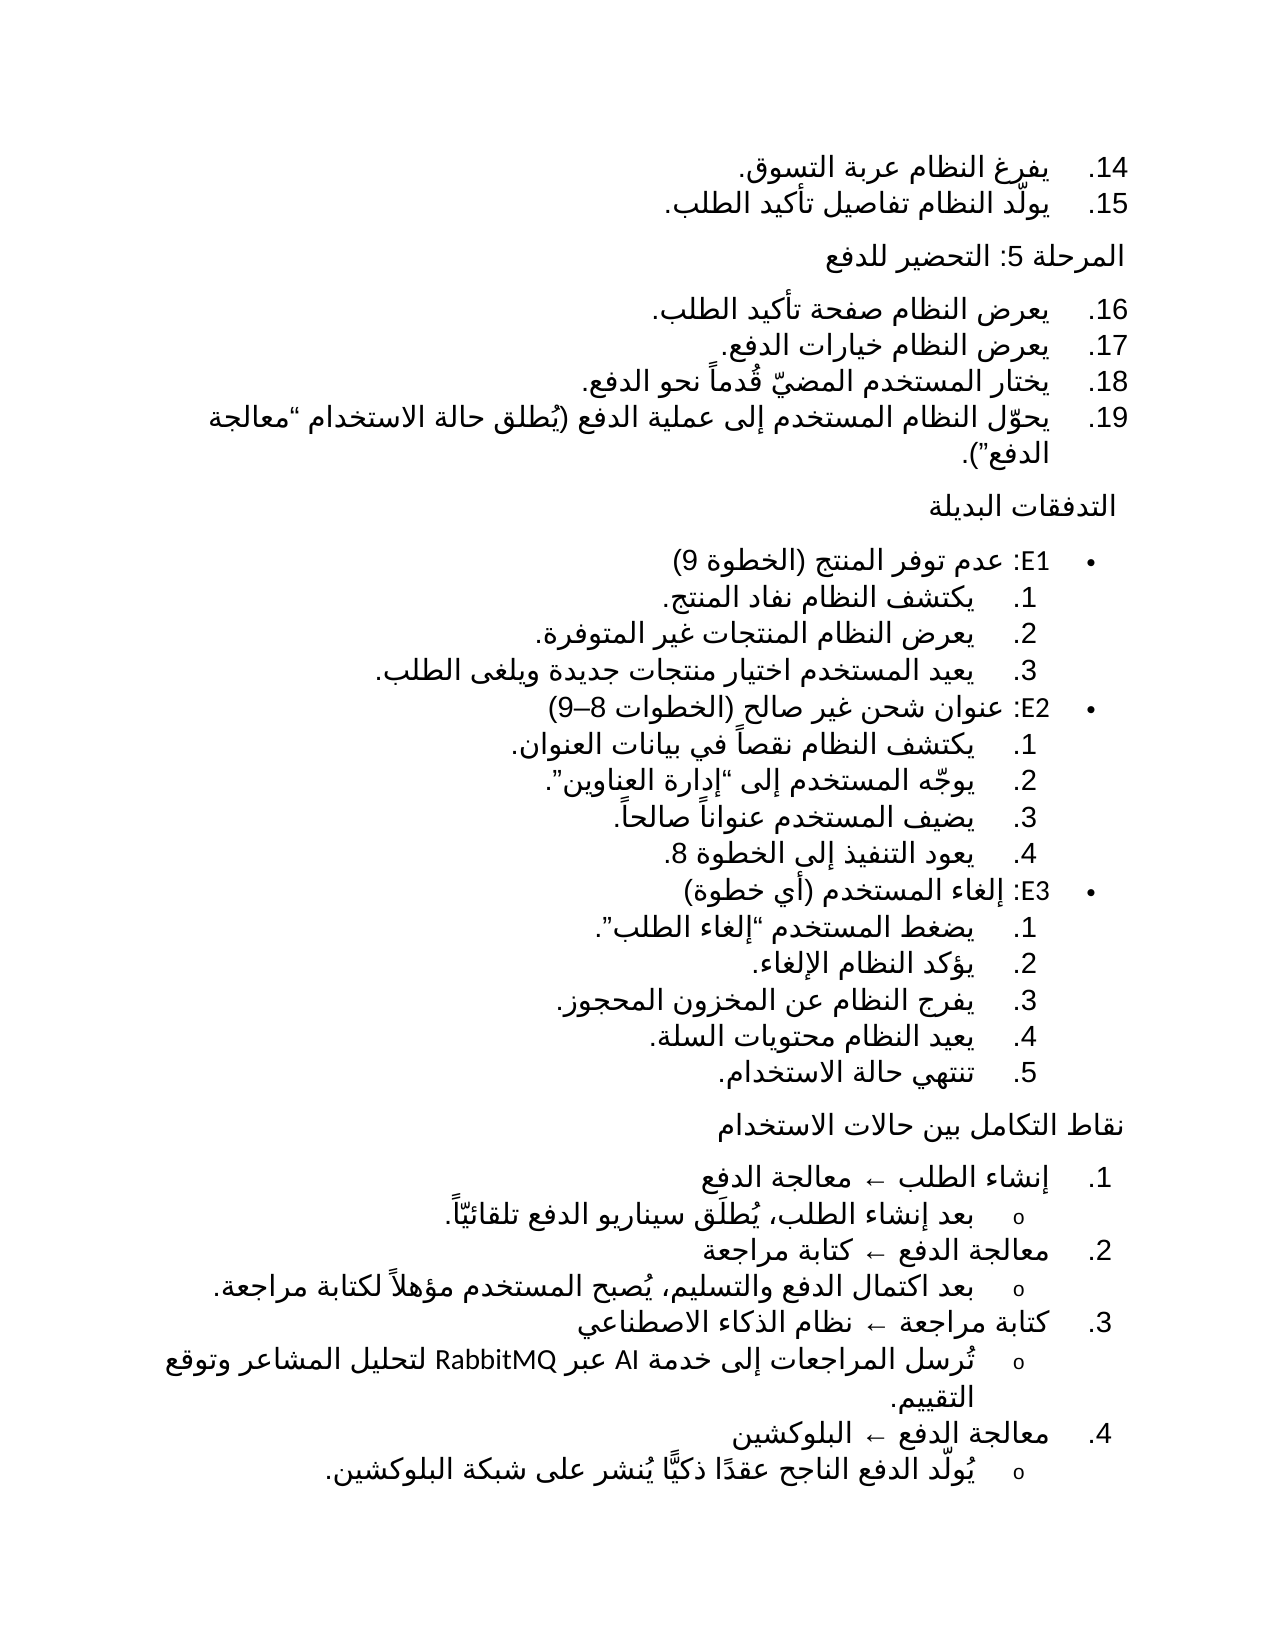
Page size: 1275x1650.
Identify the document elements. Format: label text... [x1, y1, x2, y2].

list يعيد المستخدم اختيار منتجات جديدة ويلغى الطلب. [150, 653, 1012, 686]
list يحوّل النظام المستخدم إلى عملية الدفع (يُطلق حالة الاستخدام “معالجة الدفع”). [150, 400, 1087, 470]
list يضغط المستخدم “إلغاء الطلب”. [150, 910, 1012, 944]
list E1: عدم توفر المنتج (الخطوة 9) [150, 542, 1087, 578]
list يختار المستخدم المضيّ قُدماً نحو الدفع. [150, 364, 1087, 398]
list يعرض النظام خيارات الدفع. [150, 328, 1087, 361]
list يؤكد النظام الإلغاء. [150, 946, 1012, 980]
list يفرغ النظام عربة التسوق. [150, 150, 1087, 183]
text نقاط التكامل بين حالات الاستخدام [150, 1108, 1125, 1141]
list بعد إنشاء الطلب، يُطلَق سيناريو الدفع تلقائيّاً. [150, 1197, 1012, 1230]
list يوجّه المستخدم إلى “إدارة العناوين”. [150, 763, 1012, 797]
list معالجة الدفع ← البلوكشين [150, 1416, 1087, 1449]
text التدفقات البديلة [150, 489, 1125, 523]
list يعيد النظام محتويات السلة. [150, 1019, 1012, 1052]
list تنتهي حالة الاستخدام. [150, 1055, 1012, 1088]
list كتابة مراجعة ← نظام الذكاء الاصطناعي [150, 1305, 1087, 1339]
list يولّد النظام تفاصيل تأكيد الطلب. [150, 186, 1087, 220]
list يعرض النظام المنتجات غير المتوفرة. [150, 617, 1012, 650]
list يفرج النظام عن المخزون المحجوز. [150, 983, 1012, 1016]
list يعرض النظام صفحة تأكيد الطلب. [150, 292, 1087, 325]
list بعد اكتمال الدفع والتسليم، يُصبح المستخدم مؤهلاً لكتابة مراجعة. [150, 1269, 1012, 1303]
list إنشاء الطلب ← معالجة الدفع [150, 1161, 1087, 1194]
list يكتشف النظام نقصاً في بيانات العنوان. [150, 727, 1012, 761]
list يكتشف النظام نفاد المنتج. [150, 580, 1012, 614]
list معالجة الدفع ← كتابة مراجعة [150, 1233, 1087, 1266]
list E2: عنوان شحن غير صالح (الخطوات 8–9) [150, 689, 1087, 724]
list يُولّد الدفع الناجح عقدًا ذكيًّا يُنشر على شبكة البلوكشين. [150, 1452, 1012, 1486]
list يضيف المستخدم عنواناً صالحاً. [150, 799, 1012, 833]
text المرحلة 5: التحضير للدفع [150, 239, 1125, 272]
list يعود التنفيذ إلى الخطوة 8. [150, 836, 1012, 869]
list تُرسل المراجعات إلى خدمة AI عبر RabbitMQ لتحليل المشاعر وتوقع التقييم. [150, 1341, 1012, 1413]
list E3: إلغاء المستخدم (أي خطوة) [150, 872, 1087, 907]
